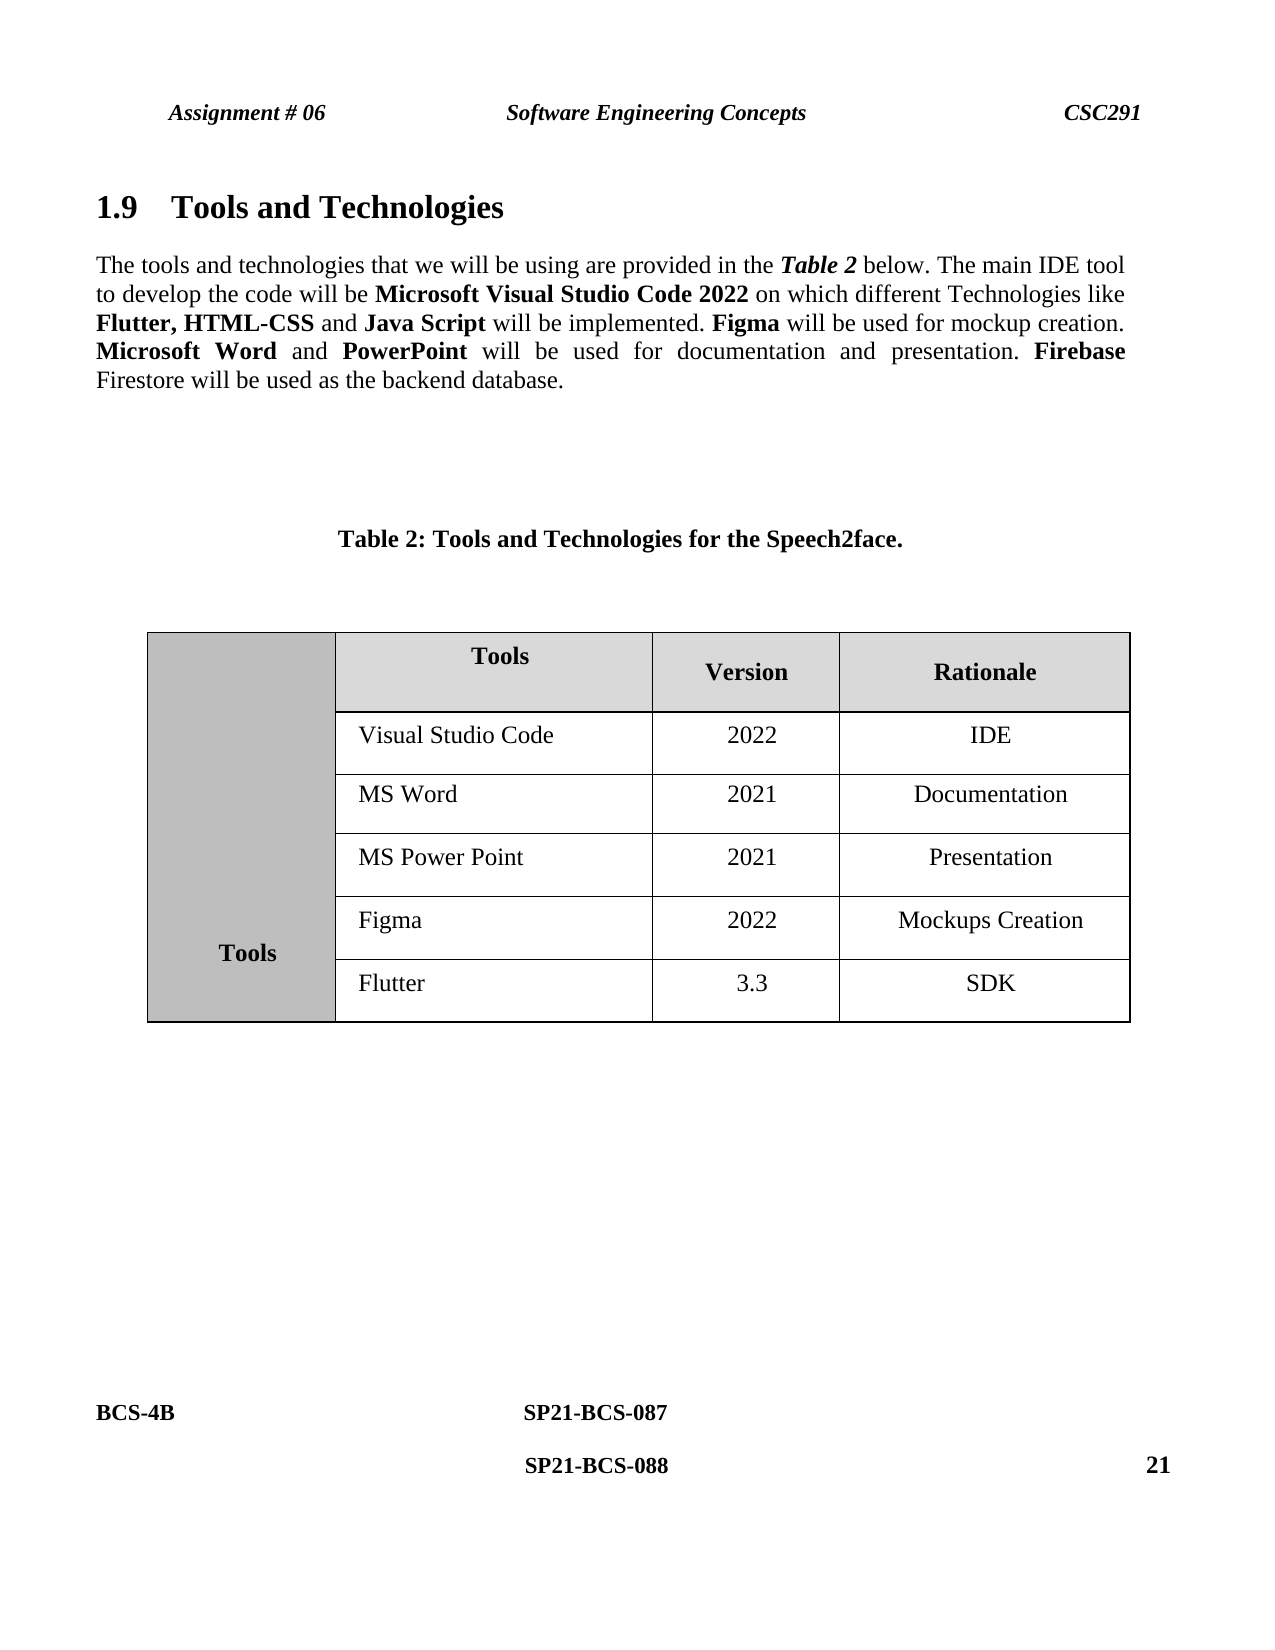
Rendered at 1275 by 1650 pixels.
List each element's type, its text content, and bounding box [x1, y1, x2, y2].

table_cell Figma [336, 897, 652, 959]
table_cell 2021 [653, 834, 839, 896]
table_cell 3.3 [653, 960, 839, 1021]
table_cell SDK [840, 960, 1129, 1021]
table_cell IDE [840, 713, 1129, 773]
table_cell Presentation [840, 834, 1129, 896]
table_cell Flutter [336, 960, 652, 1021]
table_cell 2022 [653, 897, 839, 959]
table_cell 2021 [653, 775, 839, 832]
table_header Version [653, 633, 839, 711]
table_cell Mockups Creation [840, 897, 1129, 959]
text Table 2: Tools and Technologies for the Speech2face. [96, 524, 1145, 553]
subtitle Tools and Technologies [96, 187, 1217, 225]
table_cell Documentation [840, 775, 1129, 832]
text The tools and technologies that we will be using are provided in the Table 2 below. The main IDE tool to develop the code will be Microsoft Visual Studio Code 2022 on which different Technologies like Flutter, HTML-CSS and Java Script will be implemented. Figma will be used for mockup creation. Microsoft Word and PowerPoint will be used for documentation and presentation. Firebase Firestore will be used as the backend database. [96, 250, 1126, 394]
table_header Tools [336, 633, 652, 711]
table_header Rationale [840, 633, 1129, 711]
table_cell 2022 [653, 713, 839, 773]
table_cell MS Word [336, 775, 652, 832]
table_cell Visual Studio Code [336, 713, 652, 773]
table_cell MS Power Point [336, 834, 652, 896]
table_header Tools [148, 633, 335, 1021]
